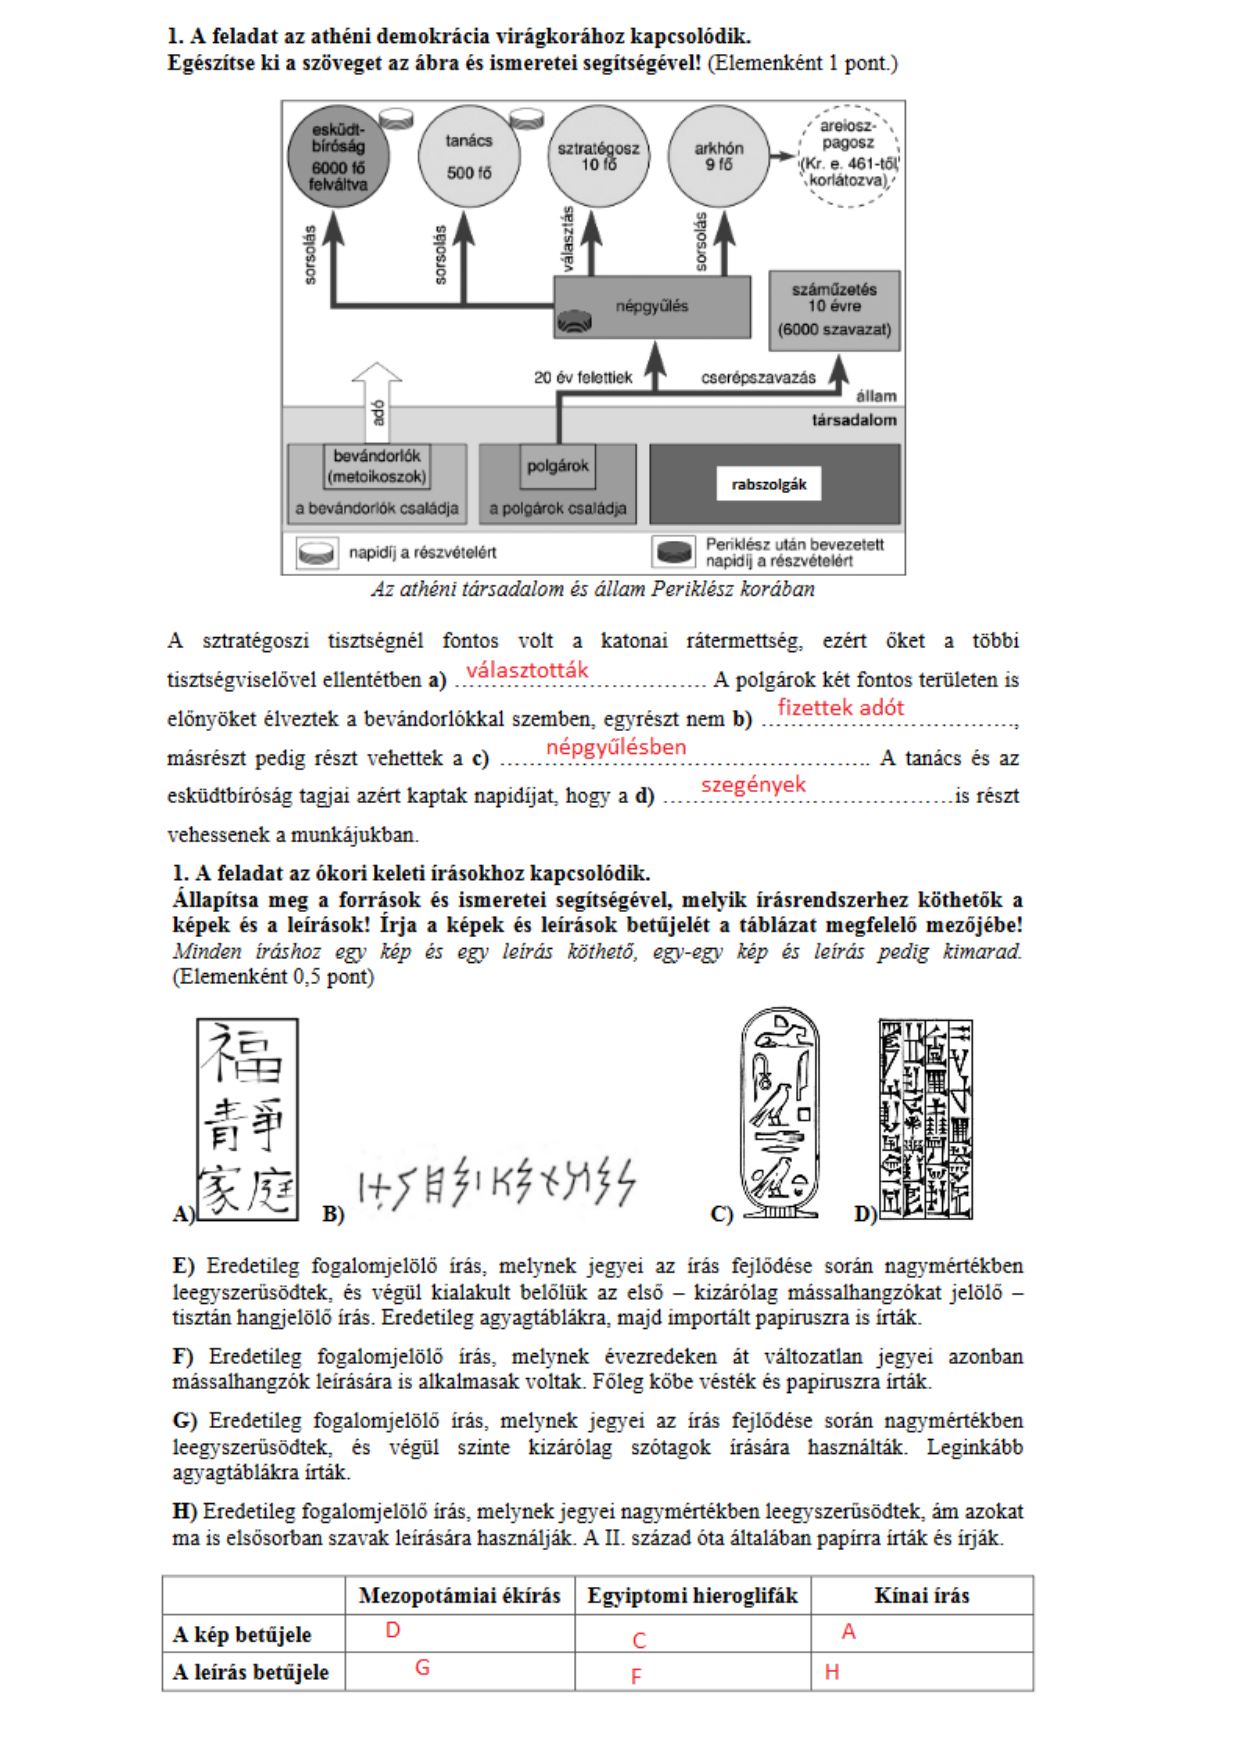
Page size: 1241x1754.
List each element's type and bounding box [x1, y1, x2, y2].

picture [152, 17, 1088, 850]
picture [151, 851, 1089, 1697]
